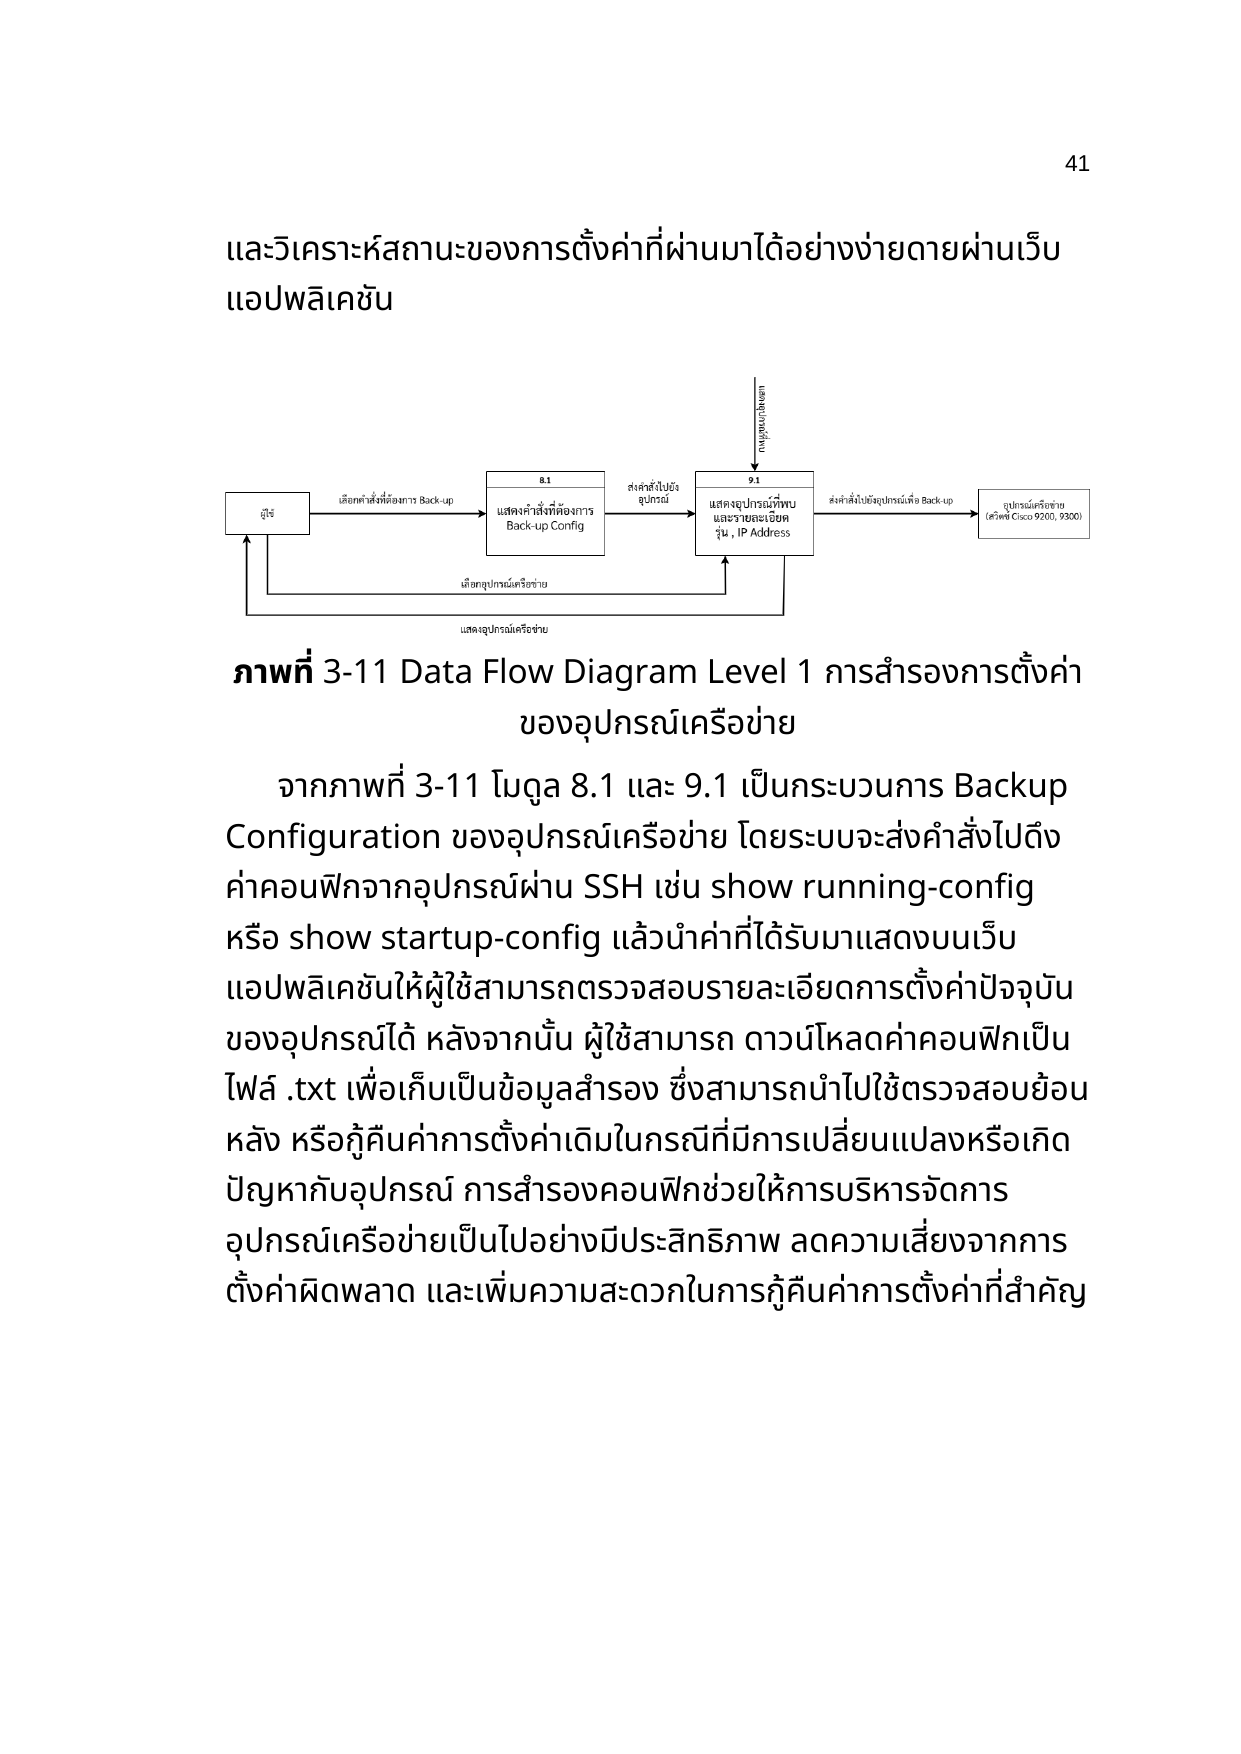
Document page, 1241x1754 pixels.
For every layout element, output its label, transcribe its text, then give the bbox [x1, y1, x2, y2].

picture [225, 371, 1090, 636]
text จากภาพที่ 3-11 โมดูล 8.1 และ 9.1 เป็นกระบวนการ Backup Configuration ของอุปกรณ์เครือข่าย โดยระบบจะส่งคำสั่งไปดึงค่าคอนฟิกจากอุปกรณ์ผ่าน SSH เช่น show running-config หรือ show startup-config แล้วนำค่าที่ได้รับมาแสดงบนเว็บแอปพลิเคชันให้ผู้ใช้สามารถตรวจสอบรายละเอียดการตั้งค่าปัจจุบันของอุปกรณ์ได้ หลังจากนั้น ผู้ใช้สามารถ ดาวน์โหลดค่าคอนฟิกเป็นไฟล์ .txt เพื่อเก็บเป็นข้อมูลสำรอง ซึ่งสามารถนำไปใช้ตรวจสอบย้อนหลัง หรือกู้คืนค่าการตั้งค่าเดิมในกรณีที่มีการเปลี่ยนแปลงหรือเกิดปัญหากับอุปกรณ์ การสำรองคอนฟิกช่วยให้การบริหารจัดการอุปกรณ์เครือข่ายเป็นไปอย่างมีประสิทธิภาพ ลดความเสี่ยงจากการตั้งค่าผิดพลาด และเพิ่มความสะดวกในการกู้คืนค่าการตั้งค่าที่สำคัญ [225, 762, 1090, 1317]
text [225, 225, 1090, 326]
